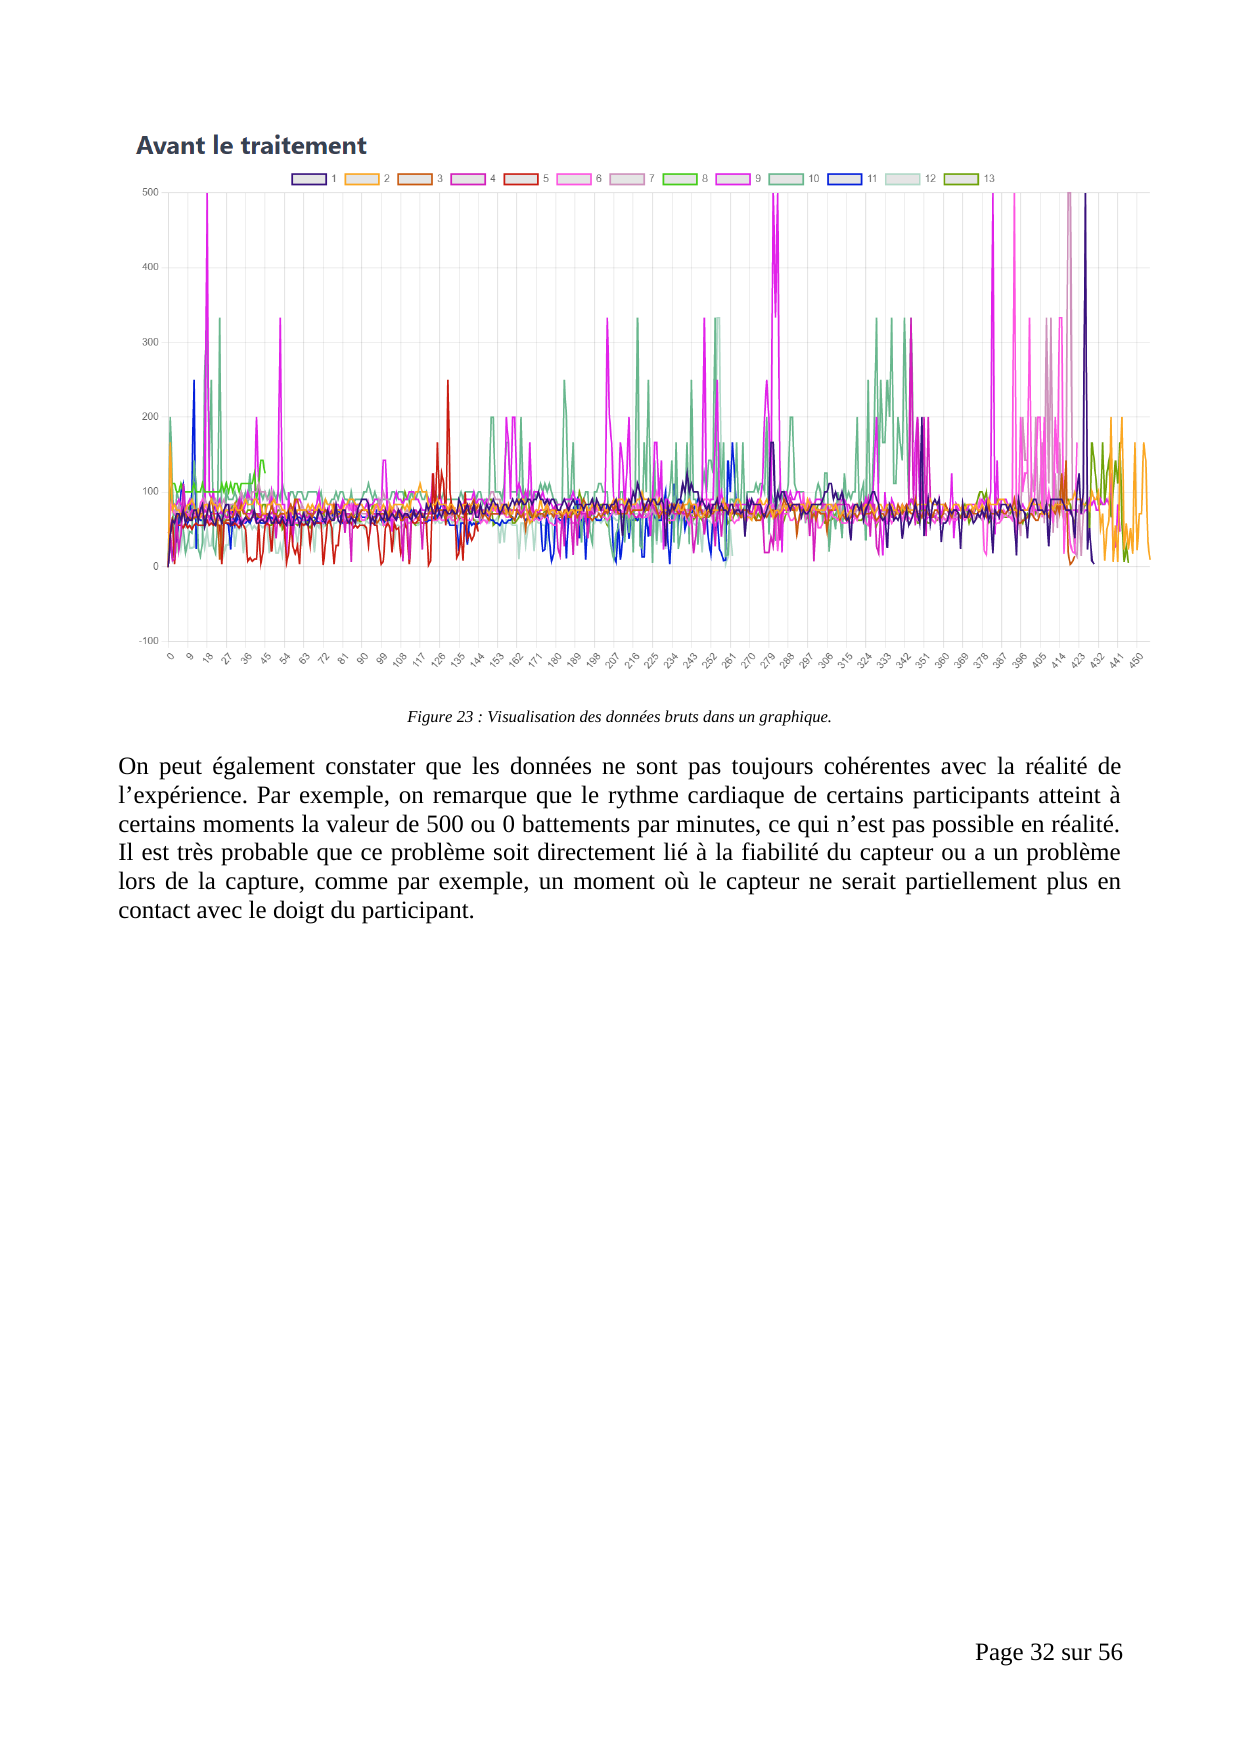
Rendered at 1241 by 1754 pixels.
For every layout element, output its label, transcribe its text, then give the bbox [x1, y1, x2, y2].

picture [118, 132, 1160, 683]
text Figure 23 : Visualisation des données bruts dans un graphique. [118, 707, 1123, 726]
text On peut également constater que les données ne sont pas toujours cohérentes avec la réalité de l’expérience. Par exemple, on remarque que le rythme cardiaque de certains participants atteint à certains moments la valeur de 500 ou 0 battements par minutes, ce qui n’est pas possible en réalité. Il est très probable que ce problème soit directement lié à la fiabilité du capteur ou a un problème lors de la capture, comme par exemple, un moment où le capteur ne serait partiellement plus en contact avec le doigt du participant. [118, 751, 1123, 924]
